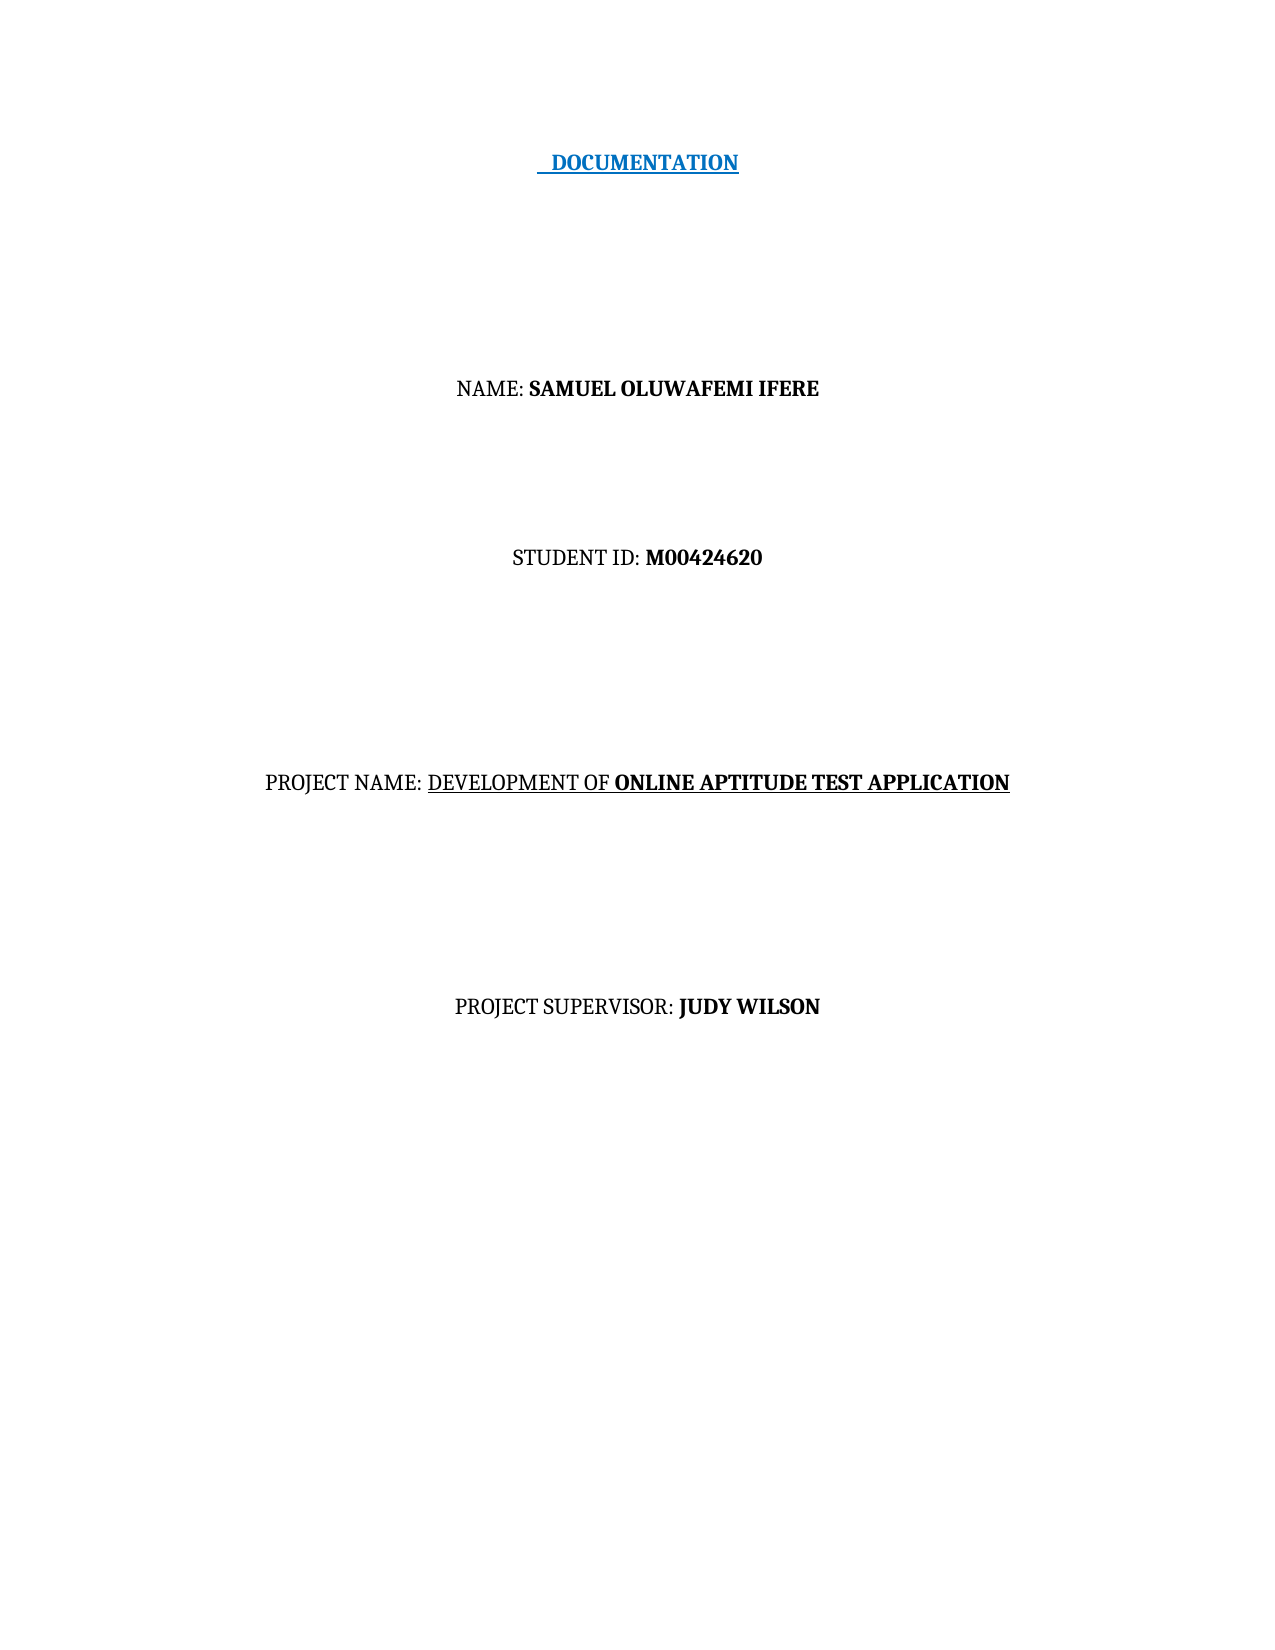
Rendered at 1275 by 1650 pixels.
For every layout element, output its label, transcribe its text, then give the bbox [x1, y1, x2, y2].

text NAME: SAMUEL OLUWAFEMI IFERE [187, 376, 1087, 403]
text STUDENT ID: M00424620 [187, 545, 1087, 571]
text PROJECT NAME: DEVELOPMENT OF ONLINE APTITUDE TEST APPLICATION [187, 769, 1087, 796]
text DOCUMENTATION [187, 150, 1087, 176]
text PROJECT SUPERVISOR: JUDY WILSON [187, 994, 1087, 1020]
